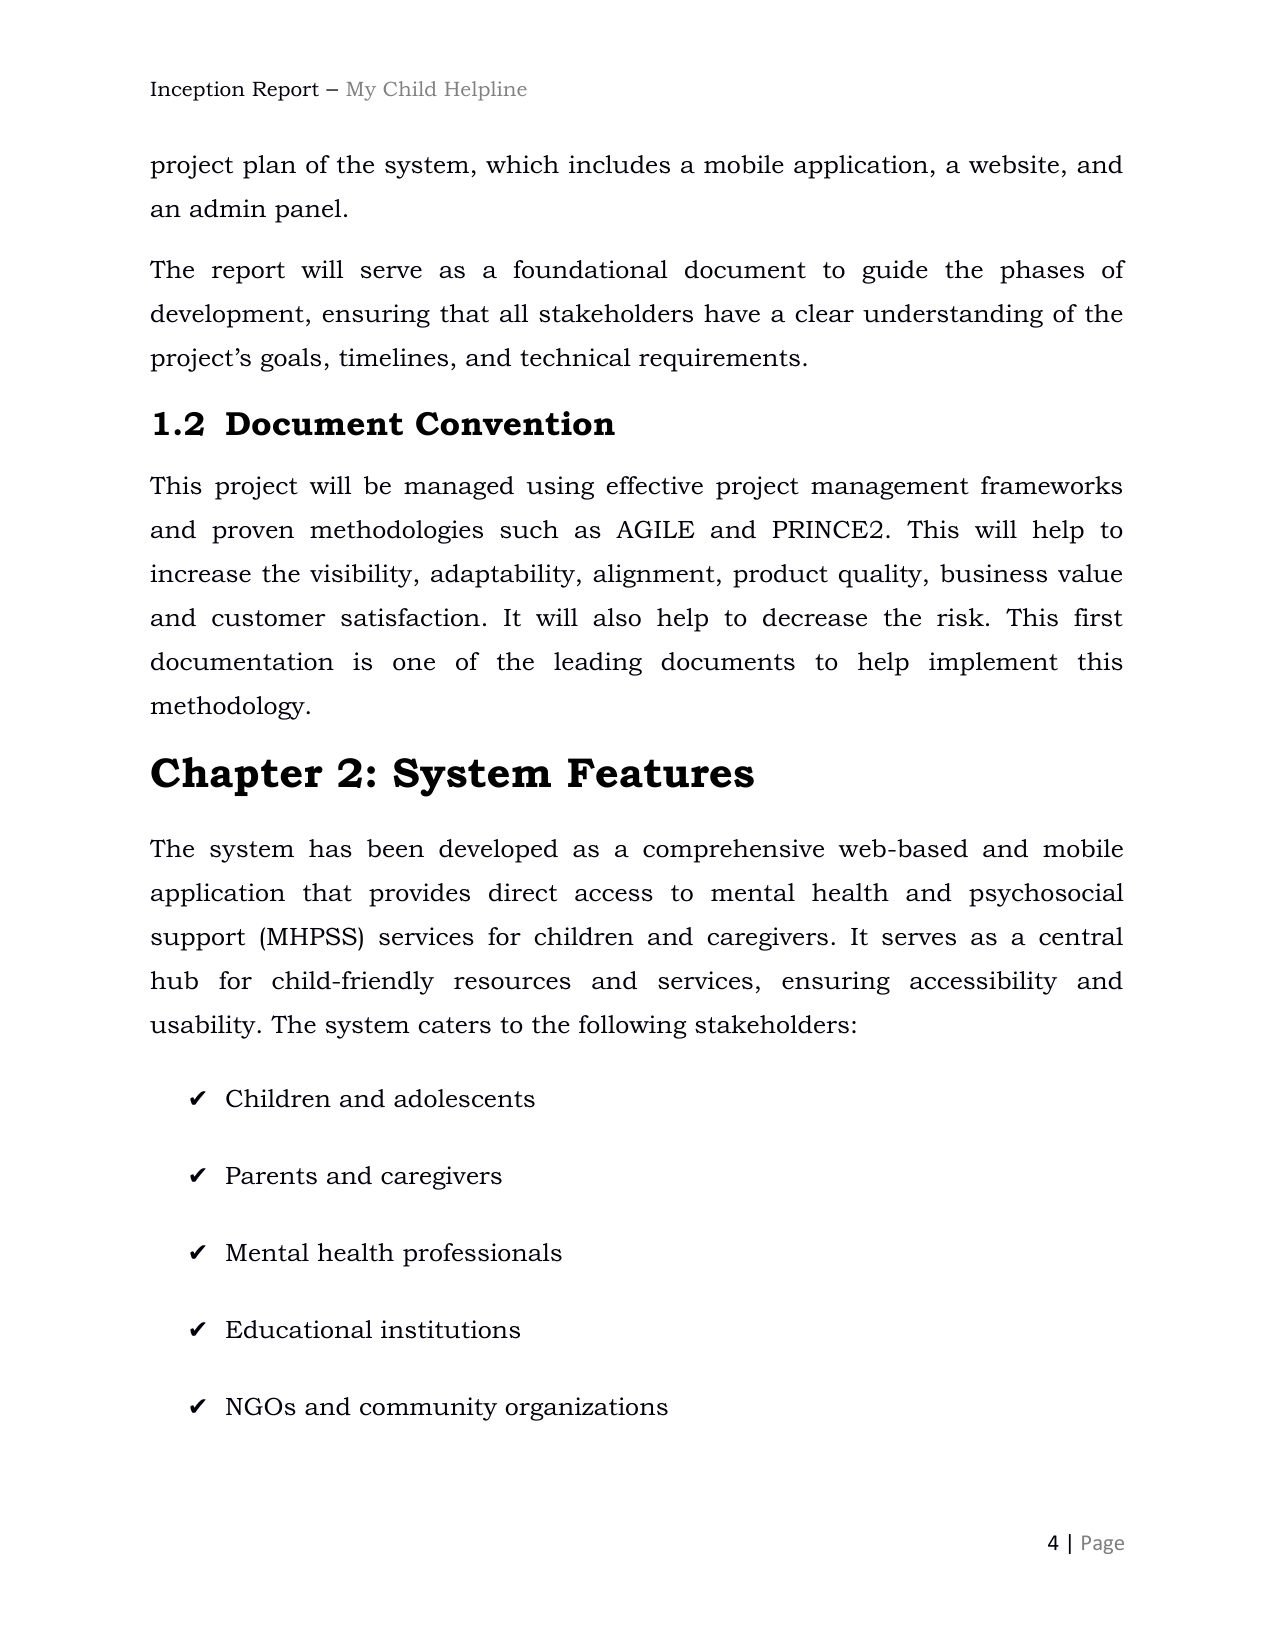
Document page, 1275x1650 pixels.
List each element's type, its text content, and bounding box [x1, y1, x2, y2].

subtitle Chapter 2: System Features [150, 748, 1125, 797]
list Educational institutions [187, 1301, 1125, 1353]
text This project will be managed using effective project management frameworks and proven methodologies such as AGILE and PRINCE2. This will help to increase the visibility, adaptability, alignment, product quality, business value and customer satisfaction. It will also help to decrease the risk. This first documentation is one of the leading documents to help implement this methodology. [150, 471, 1125, 721]
subtitle Document Convention [150, 404, 1125, 443]
list Parents and caregivers [187, 1148, 1125, 1199]
text The report will serve as a foundational document to guide the phases of development, ensuring that all stakeholders have a clear understanding of the project’s goals, timelines, and technical requirements. [150, 255, 1125, 372]
list Mental health professionals [187, 1224, 1125, 1276]
text The system has been developed as a comprehensive web-based and mobile application that provides direct access to mental health and psychosocial support (MHPSS) services for children and caregivers. It serves as a central hub for child-friendly resources and services, ensuring accessibility and usability. The system caters to the following stakeholders: [150, 834, 1125, 1039]
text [150, 150, 1125, 223]
list Children and adolescents [187, 1071, 1125, 1122]
list NGOs and community organizations [187, 1378, 1125, 1429]
